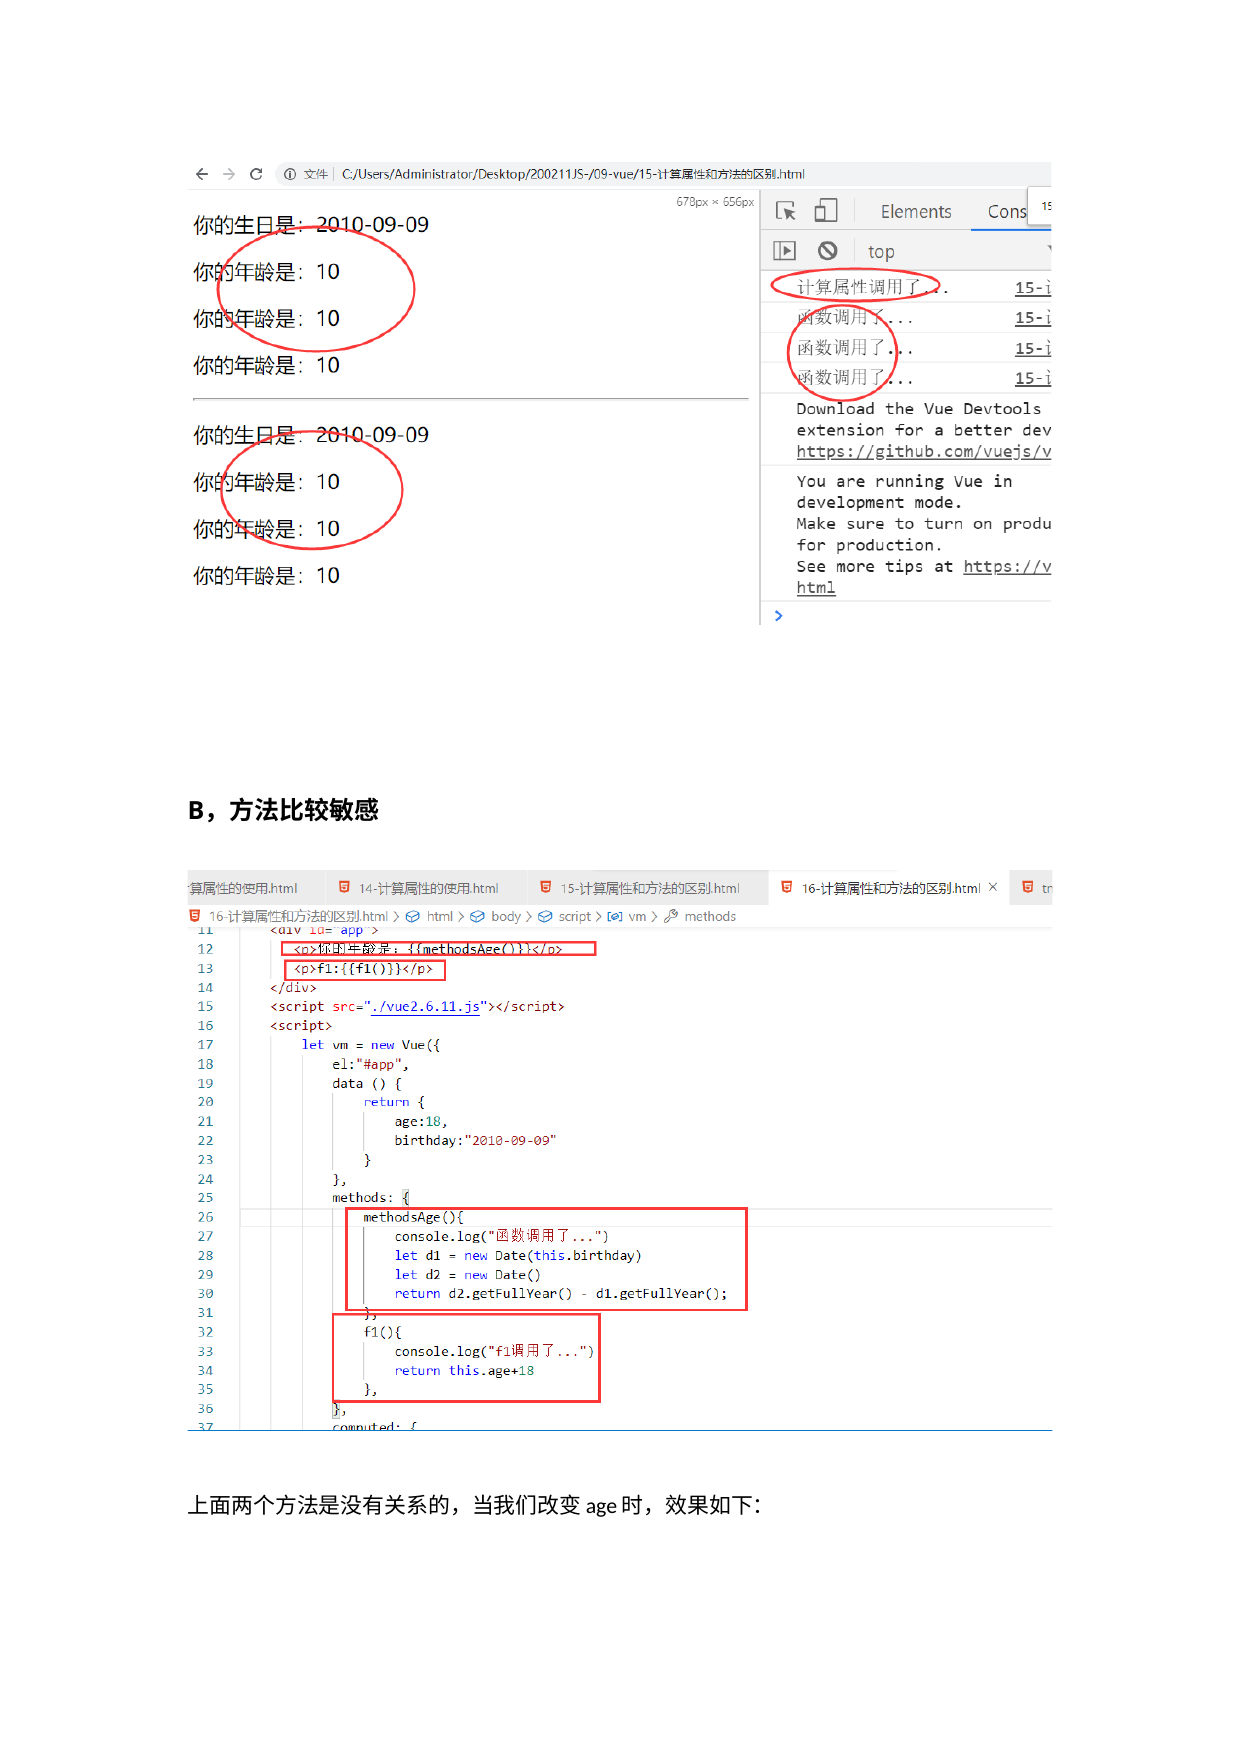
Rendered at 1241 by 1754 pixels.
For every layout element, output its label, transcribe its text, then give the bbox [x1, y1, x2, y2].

text 上面两个方法是没有关系的，当我们改变age时，效果如下： [187, 1488, 1053, 1520]
subtitle B，方法比较敏感 [187, 776, 1053, 841]
picture [187, 162, 1052, 625]
picture [187, 870, 1053, 1431]
